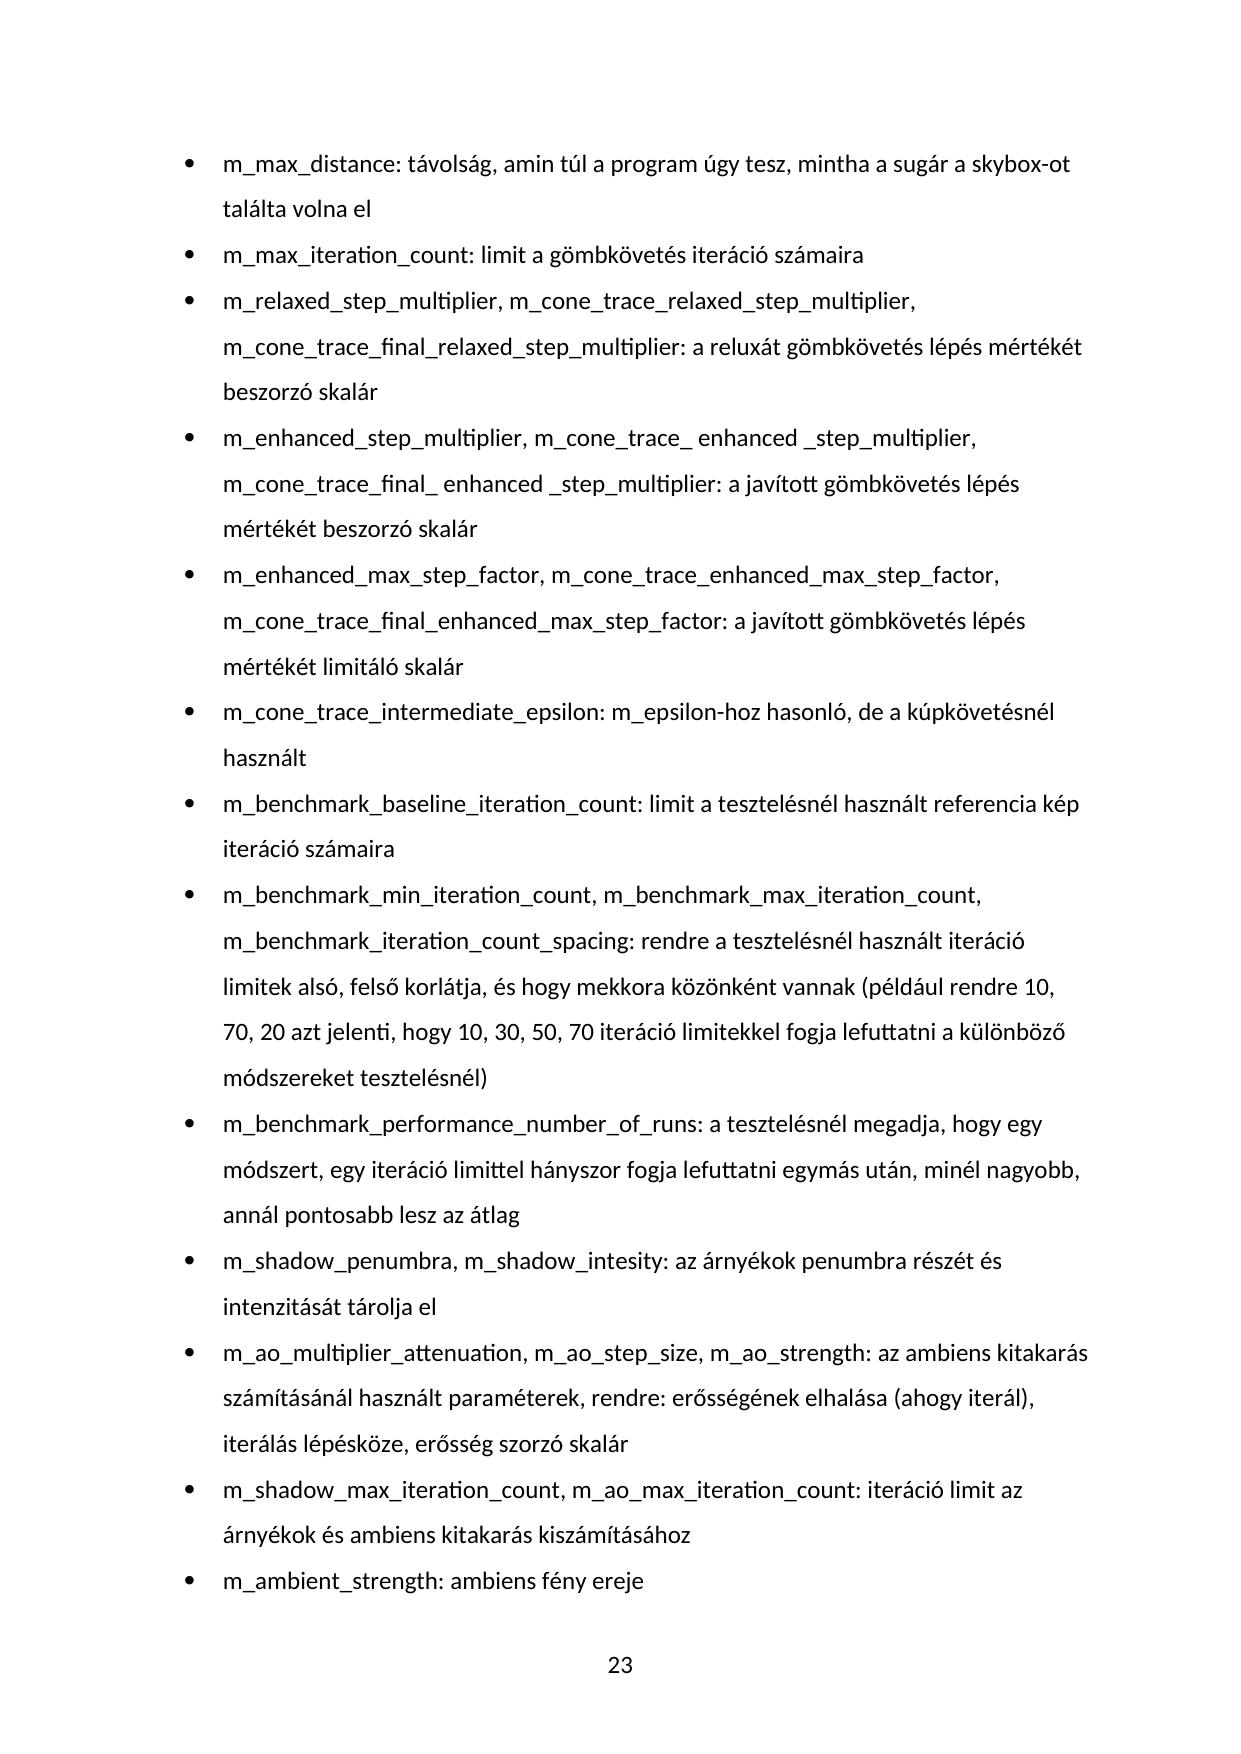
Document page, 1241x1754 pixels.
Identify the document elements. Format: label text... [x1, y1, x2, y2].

list m_cone_trace_intermediate_epsilon: m_epsilon-hoz hasonló, de a kúpkövetésnél használt [185, 696, 1092, 773]
list m_ambient_strength: ambiens fény ereje [185, 1565, 1092, 1596]
list m_enhanced_step_multiplier, m_cone_trace_ enhanced _step_multiplier, m_cone_trace_final_ enhanced _step_multiplier: a javított gömbkövetés lépés mértékét beszorzó skalár [185, 422, 1092, 544]
list m_max_iteration_count: limit a gömbkövetés iteráció számaira [185, 239, 1092, 270]
list m_relaxed_step_multiplier, m_cone_trace_relaxed_step_multiplier, m_cone_trace_final_relaxed_step_multiplier: a reluxát gömbkövetés lépés mértékét beszorzó skalár [185, 285, 1092, 407]
list m_enhanced_max_step_factor, m_cone_trace_enhanced_max_step_factor, m_cone_trace_final_enhanced_max_step_factor: a javított gömbkövetés lépés mértékét limitáló skalár [185, 559, 1092, 681]
list m_benchmark_performance_number_of_runs: a tesztelésnél megadja, hogy egy módszert, egy iteráció limittel hányszor fogja lefuttatni egymás után, minél nagyobb, annál pontosabb lesz az átlag [185, 1108, 1092, 1230]
list m_max_distance: távolság, amin túl a program úgy tesz, mintha a sugár a skybox-ot találta volna el [185, 148, 1092, 224]
list m_benchmark_min_iteration_count, m_benchmark_max_iteration_count, m_benchmark_iteration_count_spacing: rendre a tesztelésnél használt iteráció limitek alsó, felső korlátja, és hogy mekkora közönként vannak (például rendre 10, 70, 20 azt jelenti, hogy 10, 30, 50, 70 iteráció limitekkel fogja lefuttatni a különböző módszereket tesztelésnél) [185, 879, 1092, 1093]
list m_benchmark_baseline_iteration_count: limit a tesztelésnél használt referencia kép iteráció számaira [185, 788, 1092, 864]
list m_shadow_max_iteration_count, m_ao_max_iteration_count: iteráció limit az árnyékok és ambiens kitakarás kiszámításához [185, 1474, 1092, 1550]
list m_ao_multiplier_attenuation, m_ao_step_size, m_ao_strength: az ambiens kitakarás számításánál használt paraméterek, rendre: erősségének elhalása (ahogy iterál), iterálás lépésköze, erősség szorzó skalár [185, 1337, 1092, 1459]
list m_shadow_penumbra, m_shadow_intesity: az árnyékok penumbra részét és intenzitását tárolja el [185, 1245, 1092, 1321]
